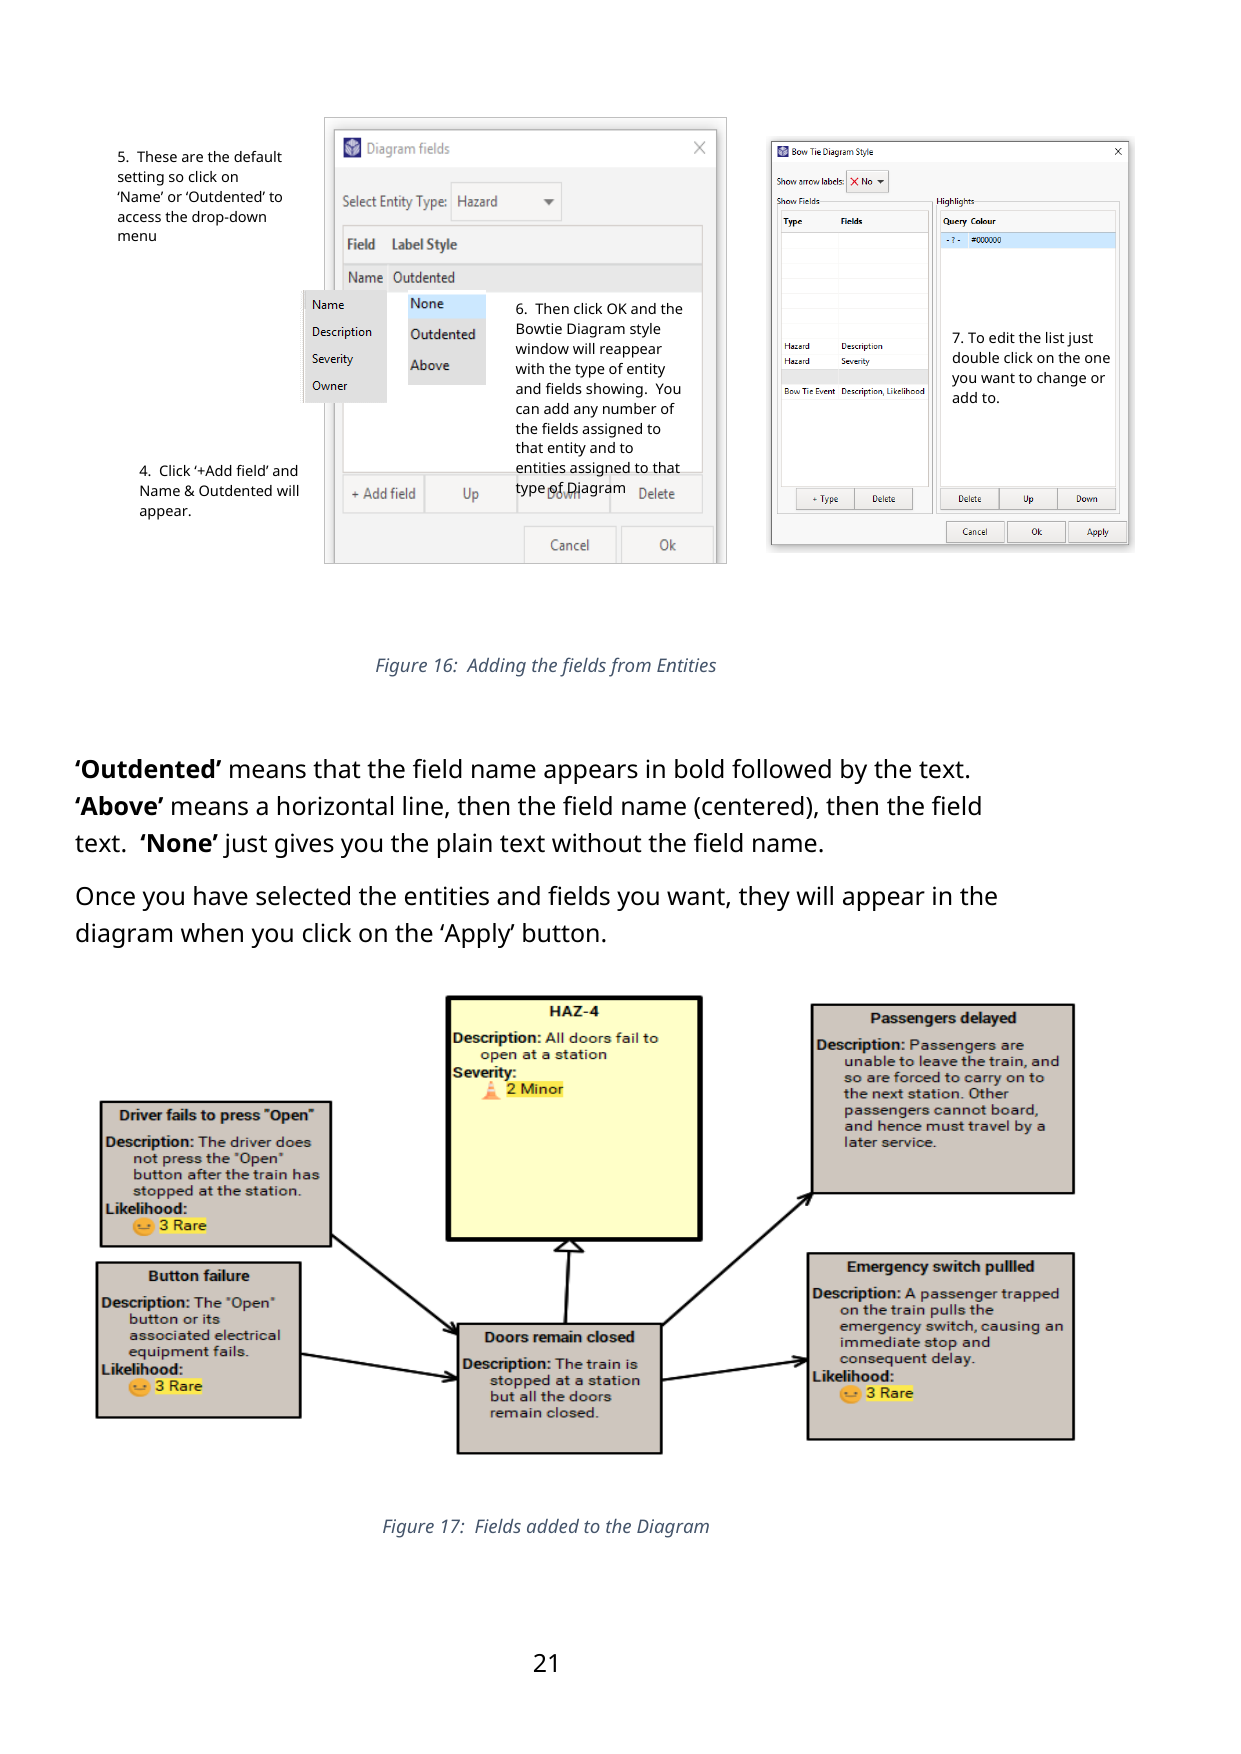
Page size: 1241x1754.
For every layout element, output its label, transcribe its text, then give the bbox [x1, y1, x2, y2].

text Figure 16: Adding the fields from Entities [75, 652, 1019, 678]
text ‘Outdented’ means that the field name appears in bold followed by the text. ‘Above’ means a horizontal line, then the field name (centered), then the field text. ‘None’ just gives you the plain text without the field name. [75, 752, 1019, 860]
picture [300, 118, 726, 563]
text Figure 17: Fields added to the Diagram [75, 1514, 1019, 1539]
picture [75, 969, 1136, 1495]
picture [766, 131, 1135, 553]
text Once you have selected the entities and fields you want, they will appear in the diagram when you click on the ‘Apply’ button. [75, 879, 1019, 950]
